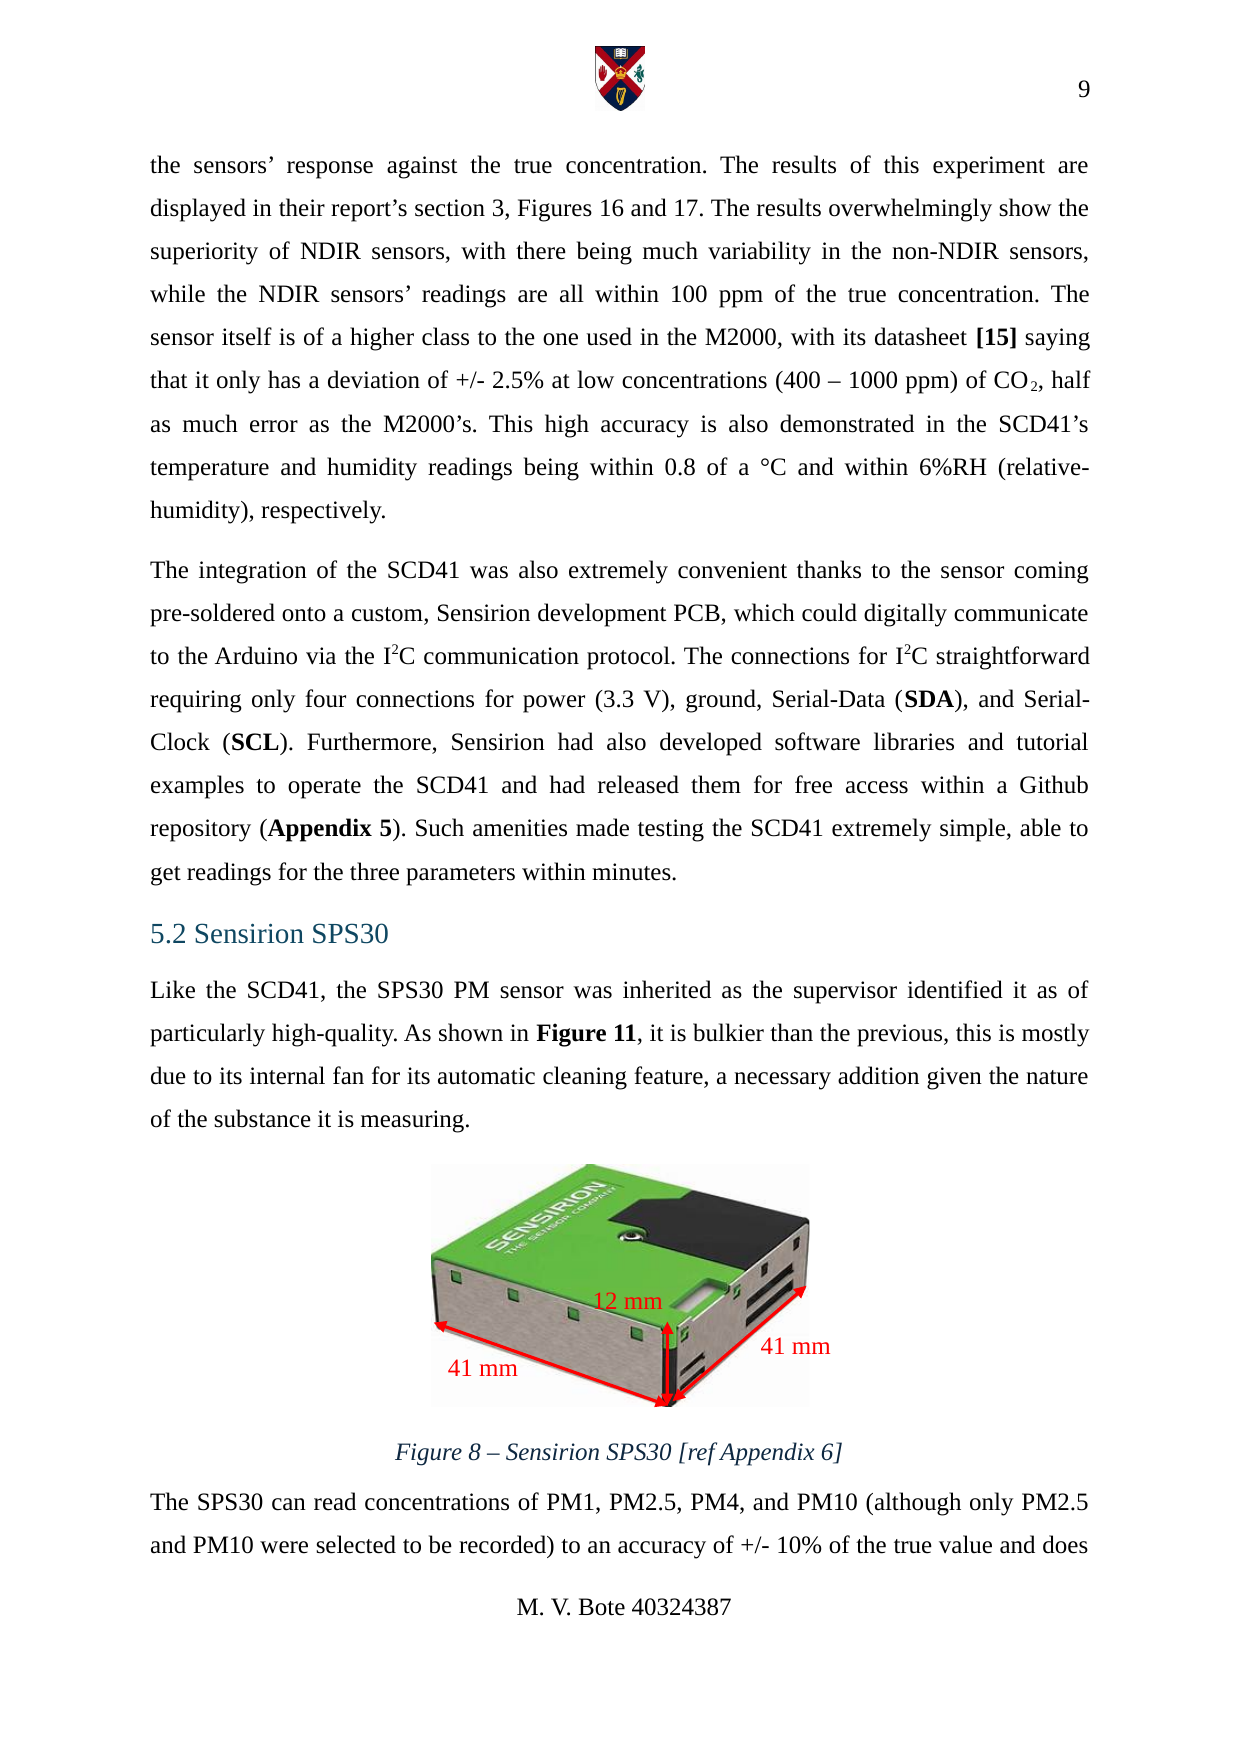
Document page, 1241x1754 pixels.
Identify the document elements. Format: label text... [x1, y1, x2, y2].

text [150, 1487, 1090, 1559]
picture [431, 1164, 810, 1407]
text The integration of the SCD41 was also extremely convenient thanks to the sensor coming pre-soldered onto a custom, Sensirion development PCB, which could digitally communicate to the Arduino via the I2C communication protocol. The connections for I2C straightforward requiring only four connections for power (3.3 V), ground, Serial-Data (SDA), and Serial-Clock (SCL). Furthermore, Sensirion had also developed software libraries and tutorial examples to operate the SCD41 and had released them for free access within a Github repository (Appendix 5). Such amenities made testing the SCD41 extremely simple, able to get readings for the three parameters within minutes. [150, 555, 1090, 885]
text Figure 8 – Sensirion SPS30 [ref Appendix 6] [150, 1437, 1090, 1466]
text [150, 150, 1090, 524]
subtitle 5.2 Sensirion SPS30 [150, 916, 1090, 950]
picture [595, 46, 645, 111]
text Like the SCD41, the SPS30 PM sensor was inherited as the supervisor identified it as of particularly high-quality. As shown in Figure 11, it is bulkier than the previous, this is mostly due to its internal fan for its automatic cleaning feature, a necessary addition given the nature of the substance it is measuring. [150, 975, 1090, 1133]
